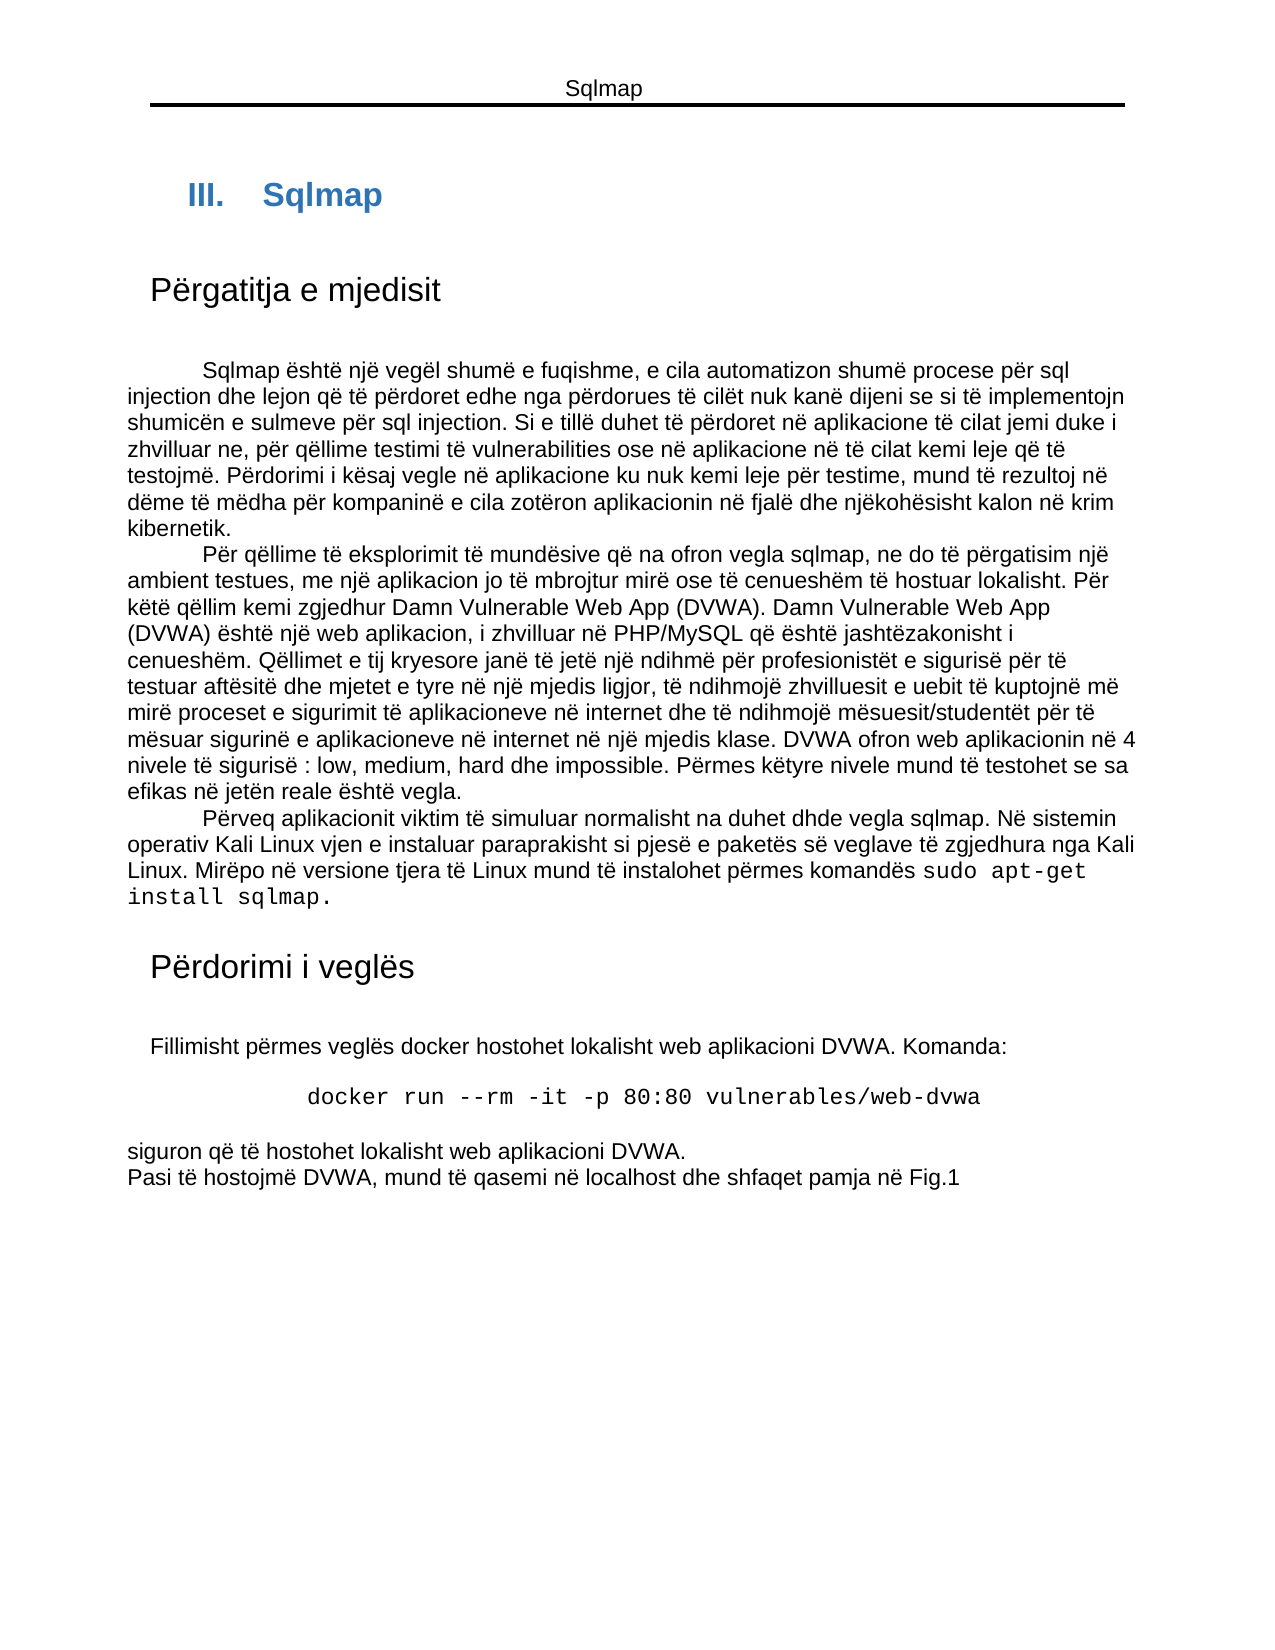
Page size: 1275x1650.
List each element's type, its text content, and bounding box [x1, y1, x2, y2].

text siguron që të hostohet lokalisht web aplikacioni DVWA. [127, 1138, 1137, 1164]
subtitle Përdorimi i veglës [150, 947, 1137, 985]
text Fillimisht përmes veglës docker hostohet lokalisht web aplikacioni DVWA. Komanda: [127, 1033, 1137, 1059]
subtitle Përgatitja e mjedisit [150, 271, 1137, 309]
text Sqlmap është një vegël shumë e fuqishme, e cila automatizon shumë procese për sql injection dhe lejon që të përdoret edhe nga përdorues të cilët nuk kanë dijeni se si të implementojn shumicën e sulmeve për sql injection. Si e tillë duhet të përdoret në aplikacione të cilat jemi duke i zhvilluar ne, për qëllime testimi të vulnerabilities ose në aplikacione në të cilat kemi leje që të testojmë. Përdorimi i kësaj vegle në aplikacione ku nuk kemi leje për testime, mund të rezultoj në dëme të mëdha për kompaninë e cila zotëron aplikacionin në fjalë dhe njëkohësisht kalon në krim kibernetik. [127, 357, 1137, 541]
text Pasi të hostojmë DVWA, mund të qasemi në localhost dhe shfaqet pamja në Fig.1 [127, 1164, 1137, 1190]
subtitle Sqlmap [187, 175, 1137, 213]
text docker run --rm -it -p 80:80 vulnerables/web-dvwa [127, 1086, 1137, 1112]
text Për qëllime të eksplorimit të mundësive që na ofron vegla sqlmap, ne do të përgatisim një ambient testues, me një aplikacion jo të mbrojtur mirë ose të cenueshëm të hostuar lokalisht. Për këtë qëllim kemi zgjedhur Damn Vulnerable Web App (DVWA). Damn Vulnerable Web App (DVWA) është një web aplikacion, i zhvilluar në PHP/MySQL që është jashtëzakonisht i cenueshëm. Qëllimet e tij kryesore janë të jetë një ndihmë për profesionistët e sigurisë për të testuar aftësitë dhe mjetet e tyre në një mjedis ligjor, të ndihmojë zhvilluesit e uebit të kuptojnë më mirë proceset e sigurimit të aplikacioneve në internet dhe të ndihmojë mësuesit/studentët për të mësuar sigurinë e aplikacioneve në internet në një mjedis klase. DVWA ofron web aplikacionin në 4 nivele të sigurisë : low, medium, hard dhe impossible. Përmes këtyre nivele mund të testohet se sa efikas në jetën reale është vegla. [127, 541, 1137, 805]
text Përveq aplikacionit viktim të simuluar normalisht na duhet dhde vegla sqlmap. Në sistemin operativ Kali Linux vjen e instaluar paraprakisht si pjesë e paketës së veglave të zgjedhura nga Kali Linux. Mirëpo në versione tjera të Linux mund të instalohet përmes komandës sudo apt-get install sqlmap. [127, 805, 1137, 912]
